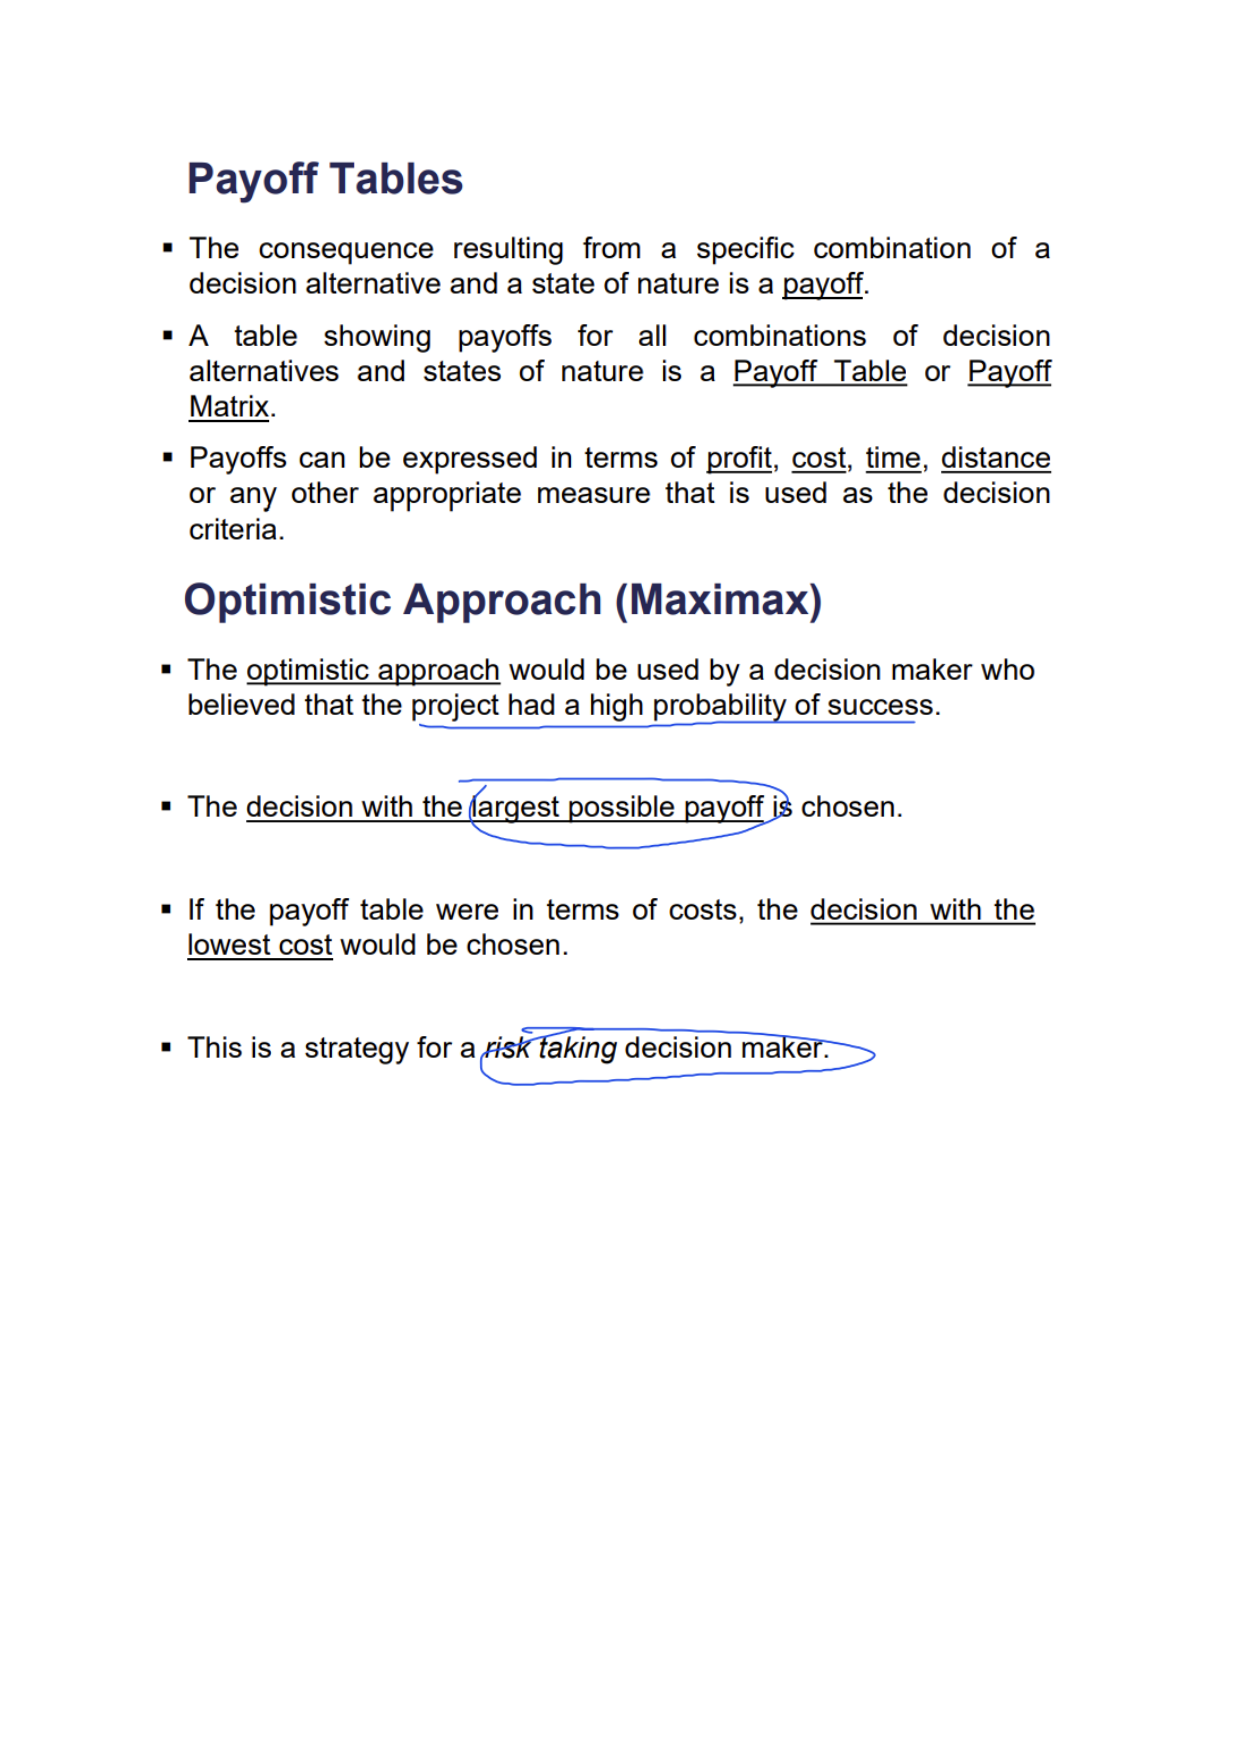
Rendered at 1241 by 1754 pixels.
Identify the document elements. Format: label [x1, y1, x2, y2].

picture [150, 561, 1091, 1103]
picture [150, 150, 1091, 560]
